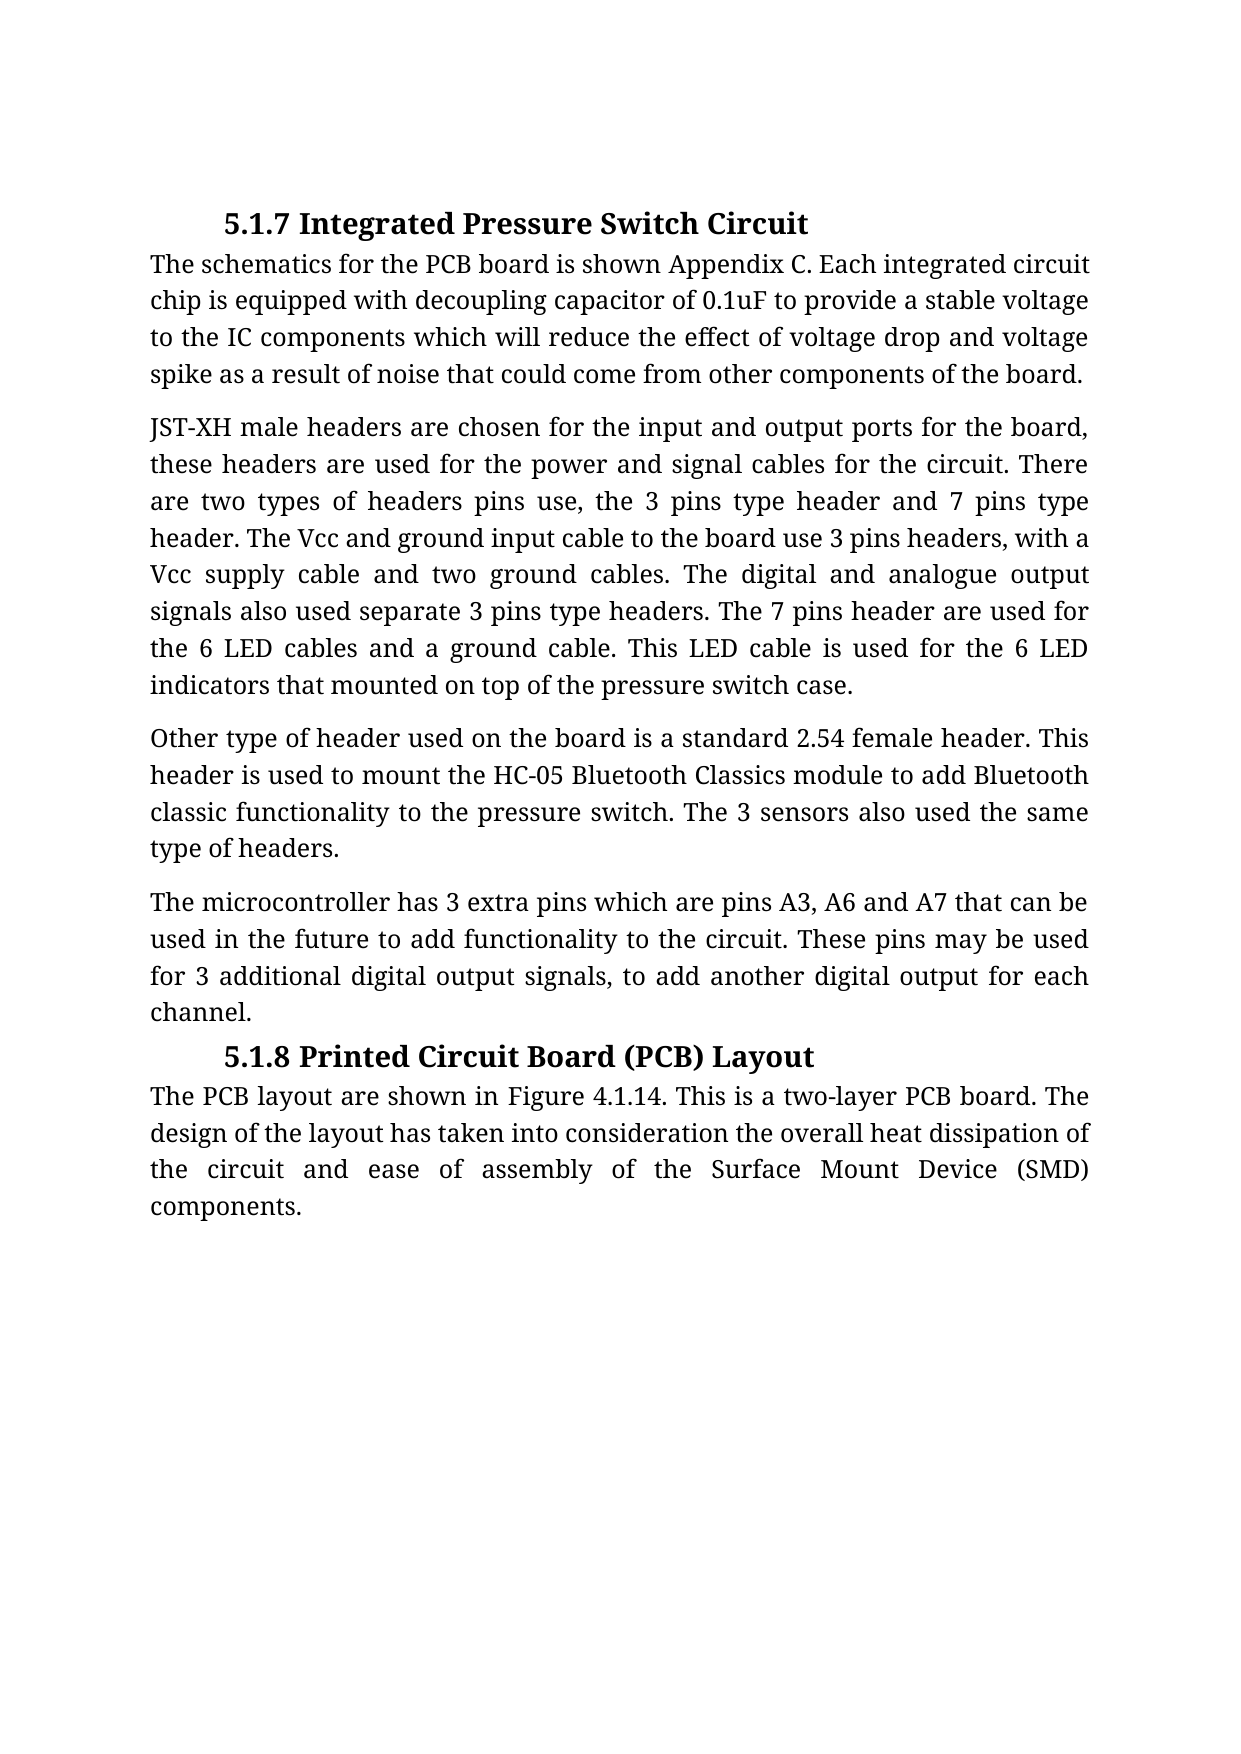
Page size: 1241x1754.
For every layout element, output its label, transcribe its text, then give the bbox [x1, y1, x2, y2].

text Other type of header used on the board is a standard 2.54 female header. This header is used to mount the HC-05 Bluetooth Classics module to add Bluetooth classic functionality to the pressure switch. The 3 sensors also used the same type of headers. [150, 721, 1090, 865]
subtitle Printed Circuit Board (PCB) Layout [224, 1036, 1090, 1076]
text The microcontroller has 3 extra pins which are pins A3, A6 and A7 that can be used in the future to add functionality to the circuit. These pins may be used for 3 additional digital output signals, to add another digital output for each channel. [150, 884, 1090, 1029]
text The schematics for the PCB board is shown Appendix C. Each integrated circuit chip is equipped with decoupling capacitor of 0.1uF to provide a stable voltage to the IC components which will reduce the effect of voltage drop and voltage spike as a result of noise that could come from other components of the board. [150, 246, 1090, 391]
text JST-XH male headers are chosen for the input and output ports for the board, these headers are used for the power and signal cables for the circuit. There are two types of headers pins use, the 3 pins type header and 7 pins type header. The Vcc and ground input cable to the board use 3 pins headers, with a Vcc supply cable and two ground cables. The digital and analogue output signals also used separate 3 pins type headers. The 7 pins header are used for the 6 LED cables and a ground cable. This LED cable is used for the 6 LED indicators that mounted on top of the pressure switch case. [150, 410, 1090, 701]
subtitle Integrated Pressure Switch Circuit [224, 203, 1090, 243]
